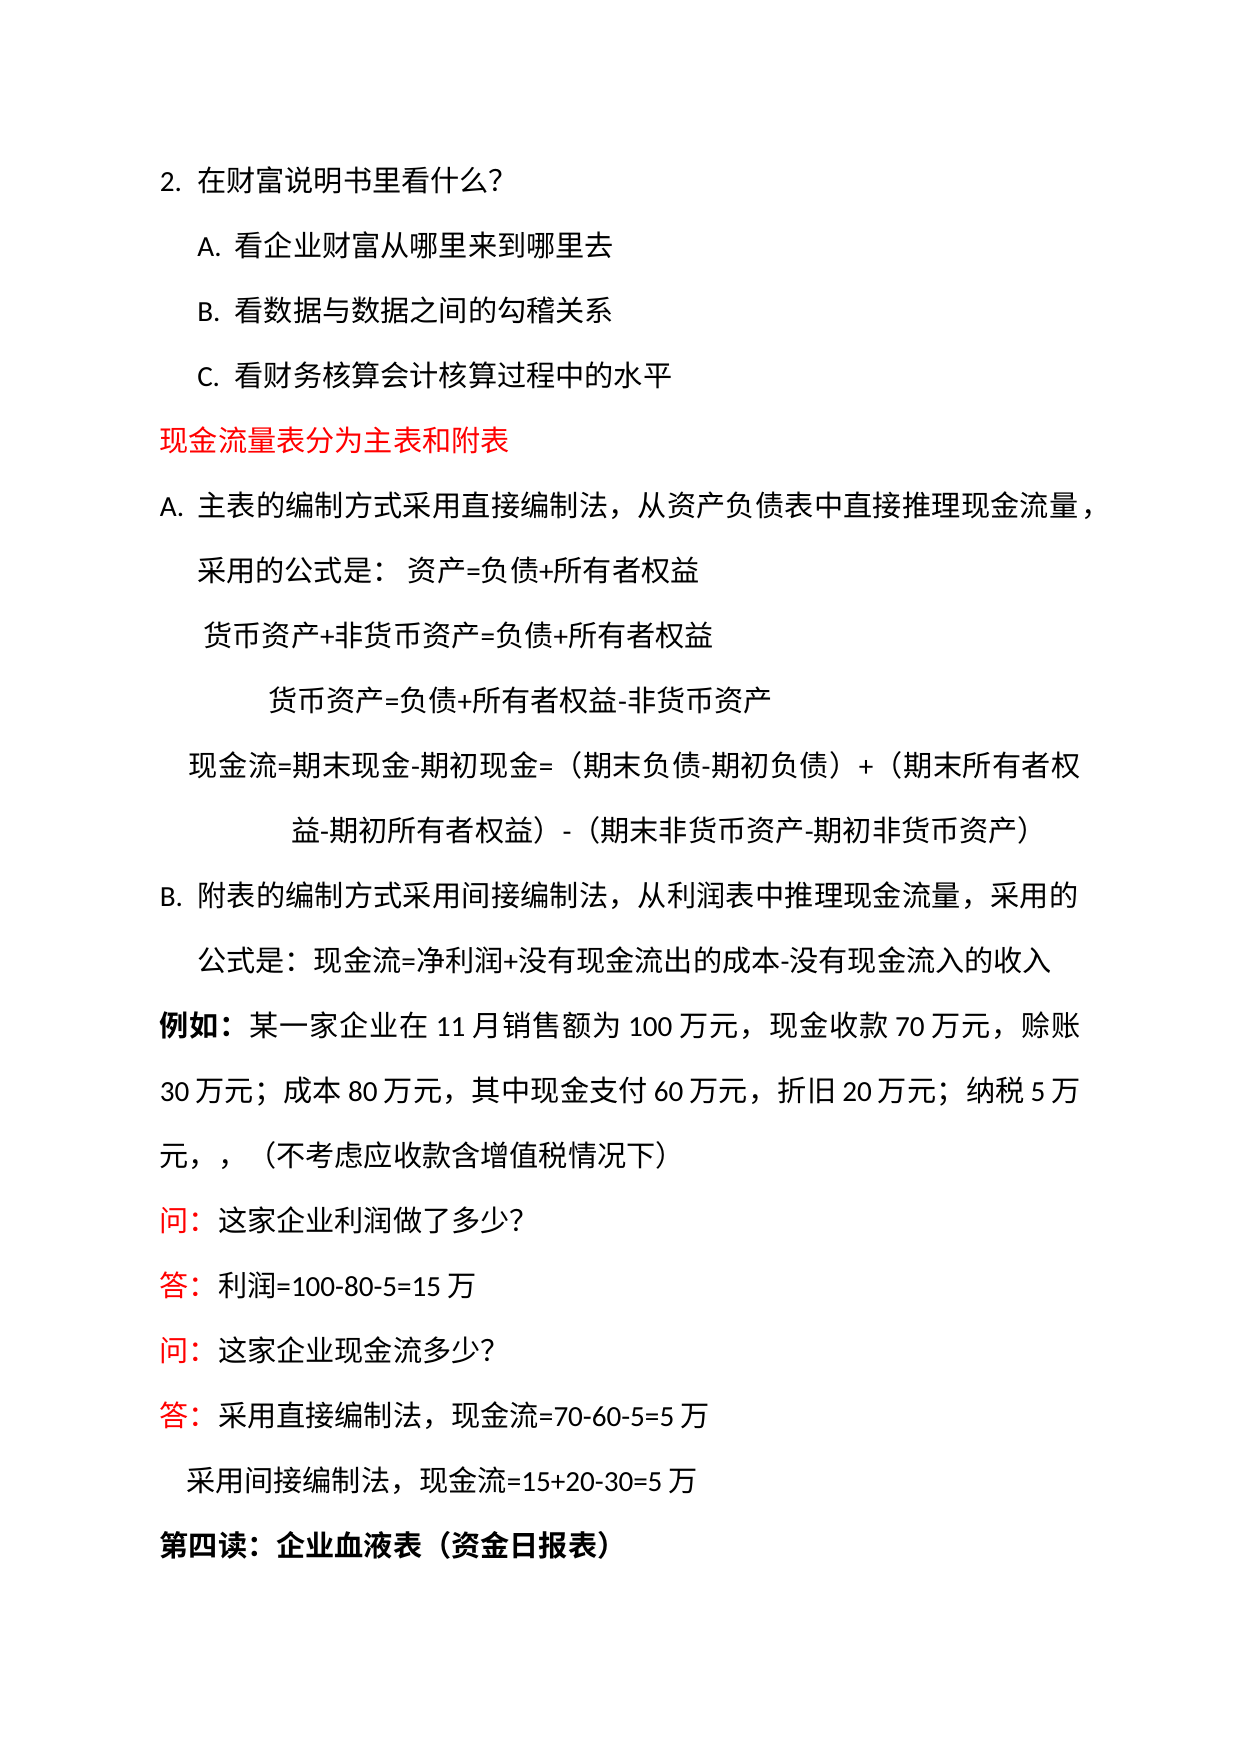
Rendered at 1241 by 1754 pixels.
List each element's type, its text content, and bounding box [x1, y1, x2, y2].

list 看企业财富从哪里来到哪里去 [197, 211, 1081, 276]
text 第四读：企业血液表（资金日报表） [159, 1511, 1081, 1576]
text 问：这家企业现金流多少？ [159, 1316, 1081, 1381]
list 看财务核算会计核算过程中的水平 [197, 341, 1081, 406]
text 答：采用直接编制法，现金流=70-60-5=5万 [159, 1381, 1081, 1446]
text 例如：某一家企业在11月销售额为100万元，现金收款70万元，赊账30万元；成本80万元，其中现金支付60万元，折旧20万元；纳税5万元，，（不考虑应收款含增值税情况下） [159, 991, 1081, 1186]
list 在财富说明书里看什么？ [159, 146, 1081, 211]
list 看数据与数据之间的勾稽关系 [197, 276, 1081, 341]
text 答：利润=100-80-5=15万 [159, 1251, 1081, 1316]
list 附表的编制方式采用间接编制法，从利润表中推理现金流量，采用的公式是：现金流=净利润+没有现金流出的成本-没有现金流入的收入 [159, 861, 1081, 991]
text 货币资产=负债+所有者权益-非货币资产 [159, 666, 1081, 731]
list 主表的编制方式采用直接编制法，从资产负债表中直接推理现金流量，采用的公式是： 资产=负债+所有者权益 [159, 471, 1081, 601]
text 采用间接编制法，现金流=15+20-30=5万 [159, 1446, 1081, 1511]
text 问：这家企业利润做了多少？ [159, 1186, 1081, 1251]
text 现金流量表分为主表和附表 [159, 406, 1081, 471]
text 现金流=期末现金-期初现金=（期末负债-期初负债）+（期末所有者权益-期初所有者权益）-（期末非货币资产-期初非货币资产） [189, 731, 1081, 861]
text 货币资产+非货币资产=负债+所有者权益 [159, 601, 1081, 666]
